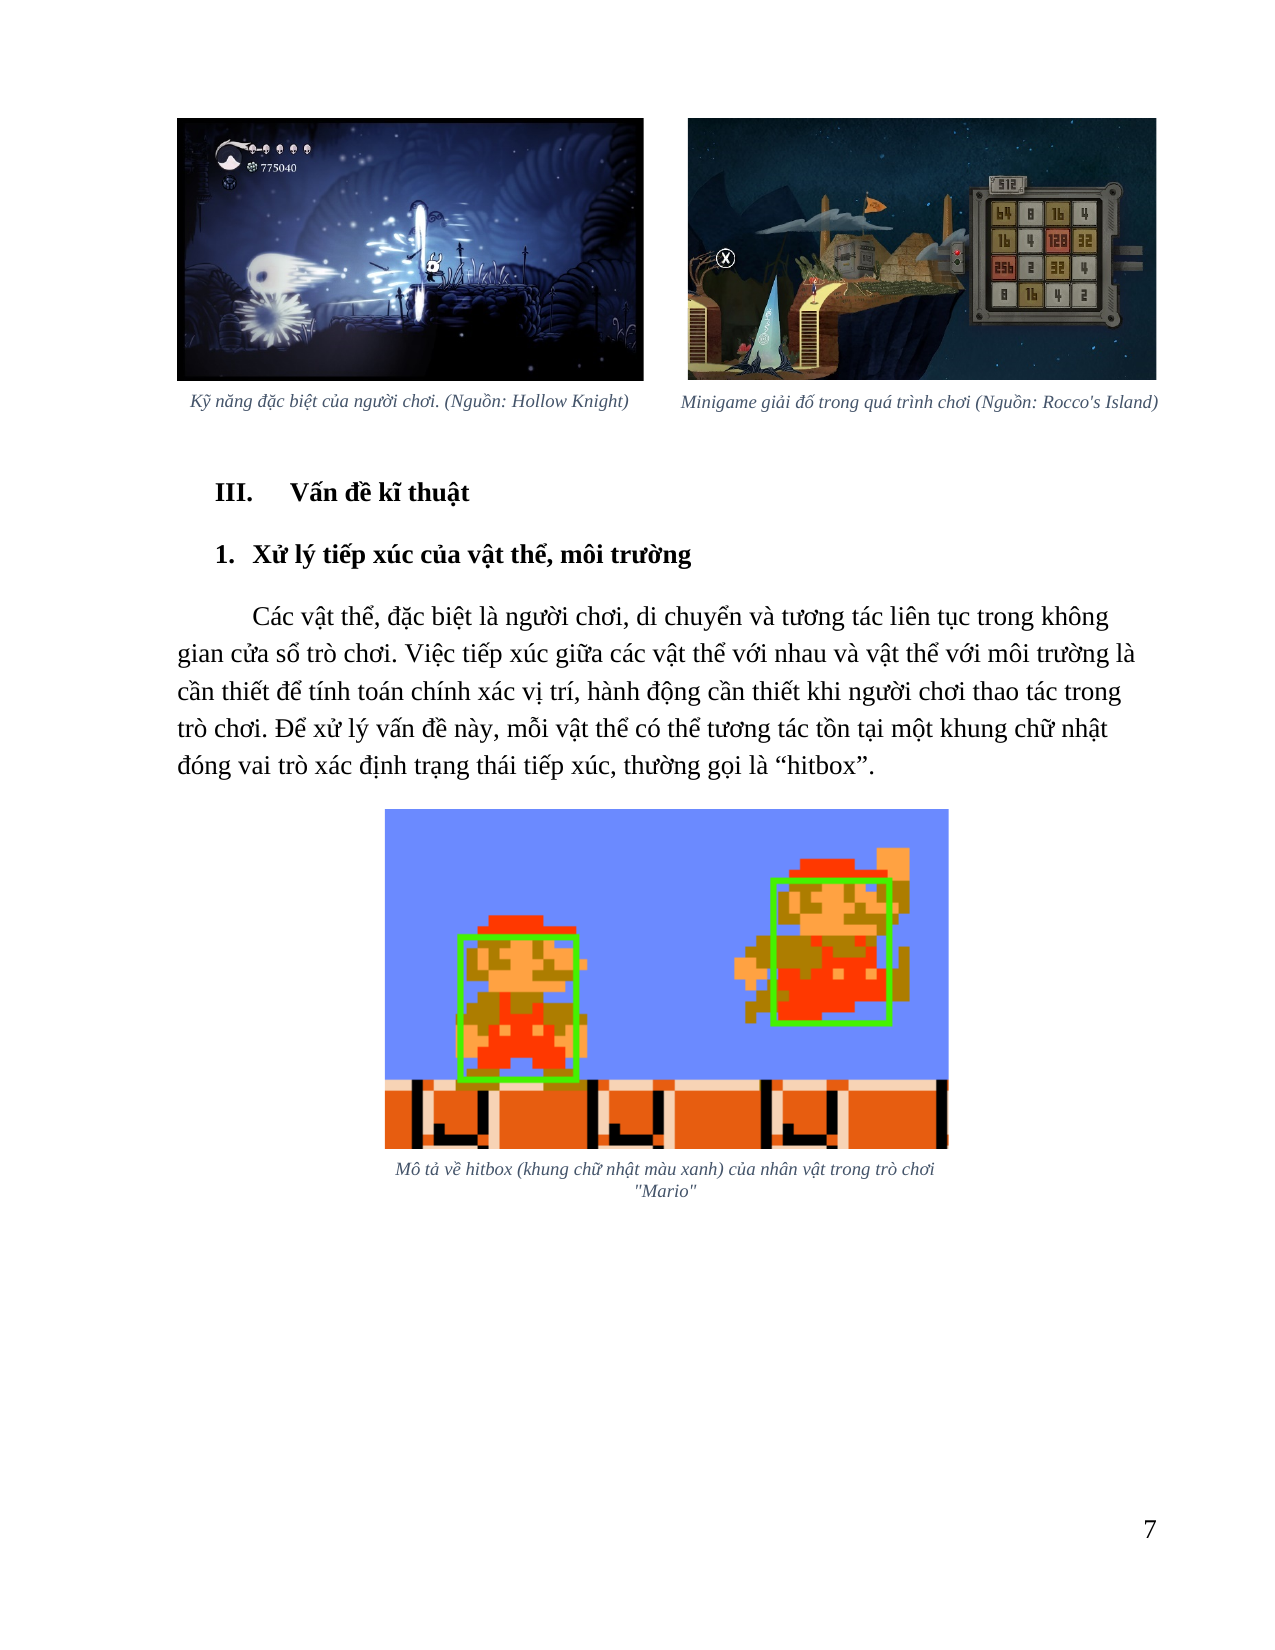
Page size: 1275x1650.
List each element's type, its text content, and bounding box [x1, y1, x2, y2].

picture [687, 118, 1157, 380]
list Xử lý tiếp xúc của vật thể, môi trường [214, 538, 1156, 569]
picture [177, 118, 644, 381]
list Vấn đề kĩ thuật [214, 476, 1156, 507]
text Các vật thể, đặc biệt là người chơi, di chuyển và tương tác liên tục trong không gian cửa sổ trò chơi. Việc tiếp xúc giữa các vật thể với nhau và vật thể với môi trường là cần thiết để tính toán chính xác vị trí, hành động cần thiết khi người chơi thao tác trong trò chơi. Để xử lý vấn đề này, mỗi vật thể có thể tương tác tồn tại một khung chữ nhật đóng vai trò xác định trạng thái tiếp xúc, thường gọi là “hitbox”. [177, 600, 1156, 781]
picture [384, 809, 949, 1149]
